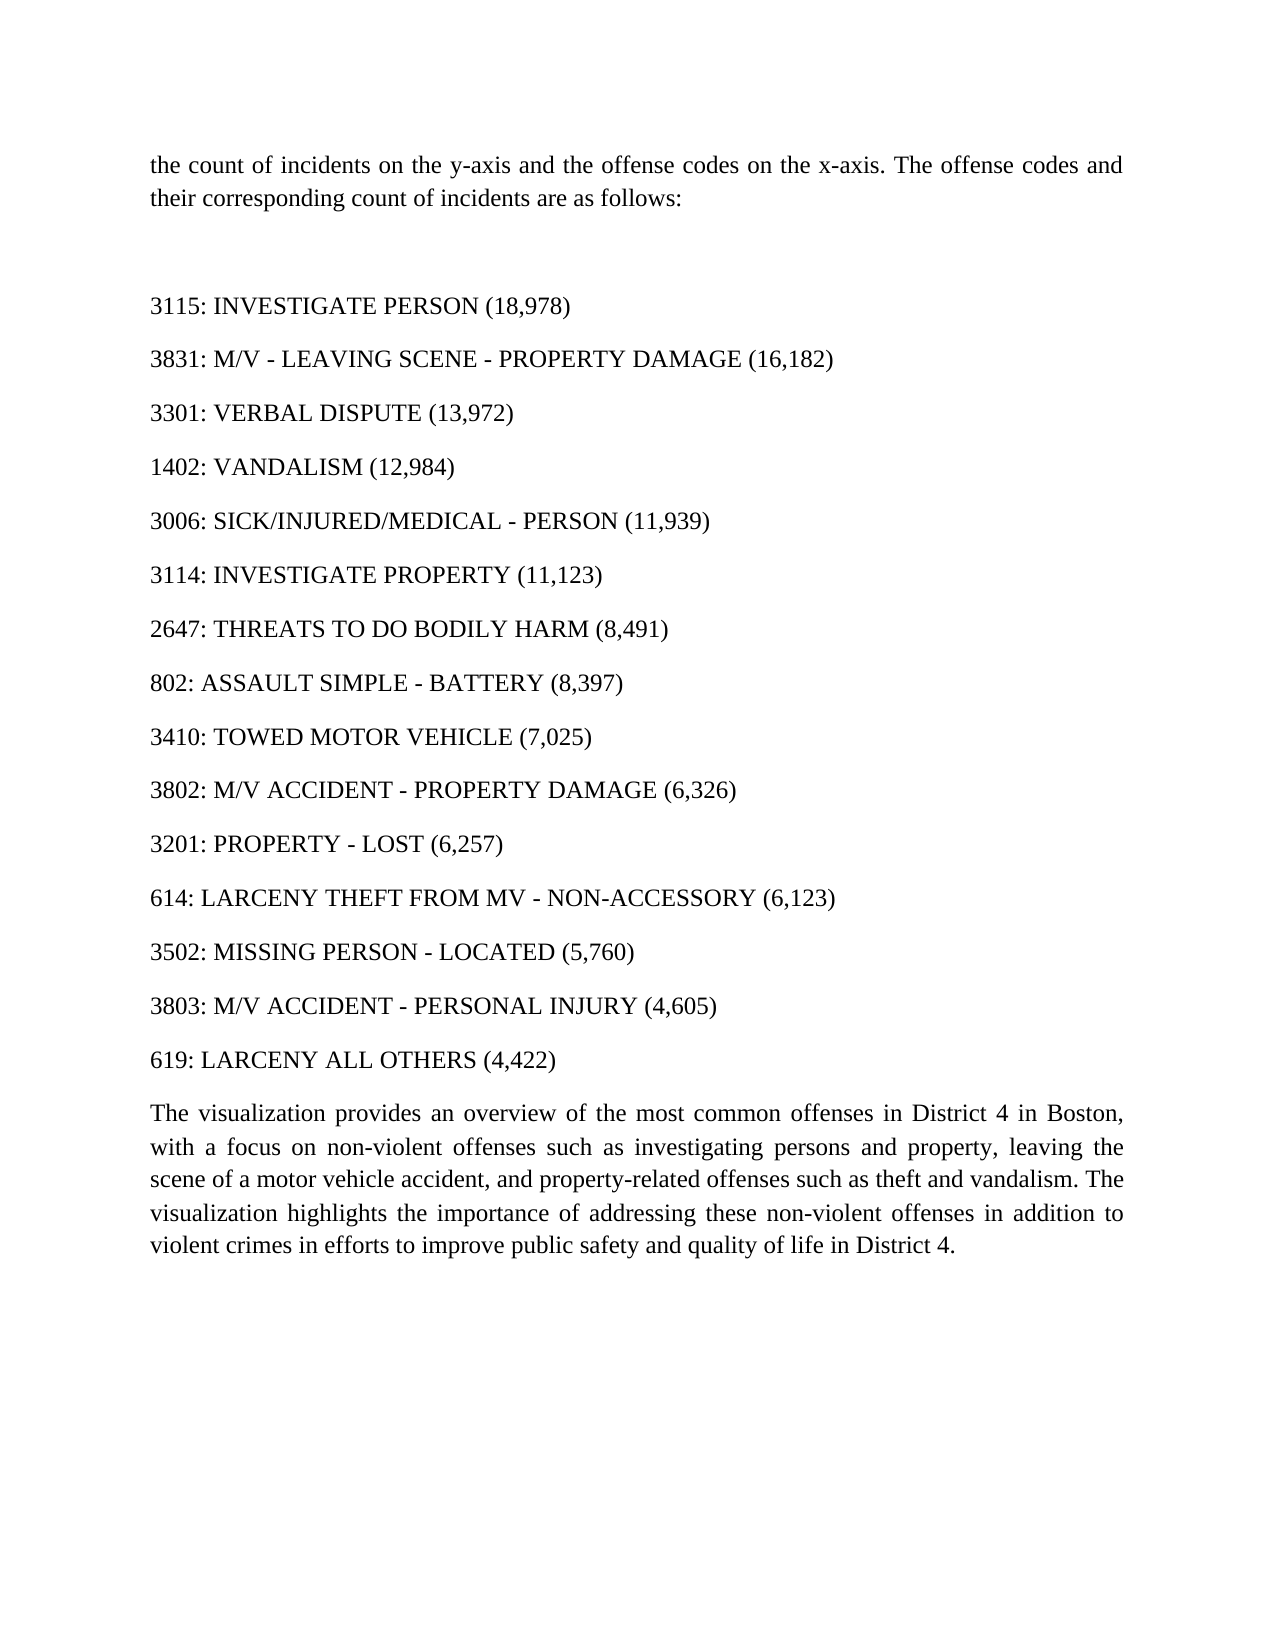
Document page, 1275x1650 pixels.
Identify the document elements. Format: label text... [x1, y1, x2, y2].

text 2647: THREATS TO DO BODILY HARM (8,491) [150, 614, 1125, 643]
text 3410: TOWED MOTOR VEHICLE (7,025) [150, 722, 1125, 750]
text 3831: M/V - LEAVING SCENE - PROPERTY DAMAGE (16,182) [150, 344, 1125, 373]
text 3803: M/V ACCIDENT - PERSONAL INJURY (4,605) [150, 991, 1125, 1019]
text The visualization provides an overview of the most common offenses in District 4 in Boston, with a focus on non-violent offenses such as investigating persons and property, leaving the scene of a motor vehicle accident, and property-related offenses such as theft and vandalism. The visualization highlights the importance of addressing these non-violent offenses in addition to violent crimes in efforts to improve public safety and quality of life in District 4. [150, 1098, 1125, 1259]
text 3301: VERBAL DISPUTE (13,972) [150, 398, 1125, 427]
text 1402: VANDALISM (12,984) [150, 452, 1125, 481]
text 3114: INVESTIGATE PROPERTY (11,123) [150, 560, 1125, 589]
text 614: LARCENY THEFT FROM MV - NON-ACCESSORY (6,123) [150, 883, 1125, 912]
text 3006: SICK/INJURED/MEDICAL - PERSON (11,939) [150, 506, 1125, 535]
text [150, 150, 1125, 212]
text 3201: PROPERTY - LOST (6,257) [150, 829, 1125, 858]
text 3802: M/V ACCIDENT - PROPERTY DAMAGE (6,326) [150, 775, 1125, 804]
text 802: ASSAULT SIMPLE - BATTERY (8,397) [150, 668, 1125, 696]
text 3115: INVESTIGATE PERSON (18,978) [150, 291, 1125, 319]
text 3502: MISSING PERSON - LOCATED (5,760) [150, 937, 1125, 966]
text 619: LARCENY ALL OTHERS (4,422) [150, 1045, 1125, 1073]
